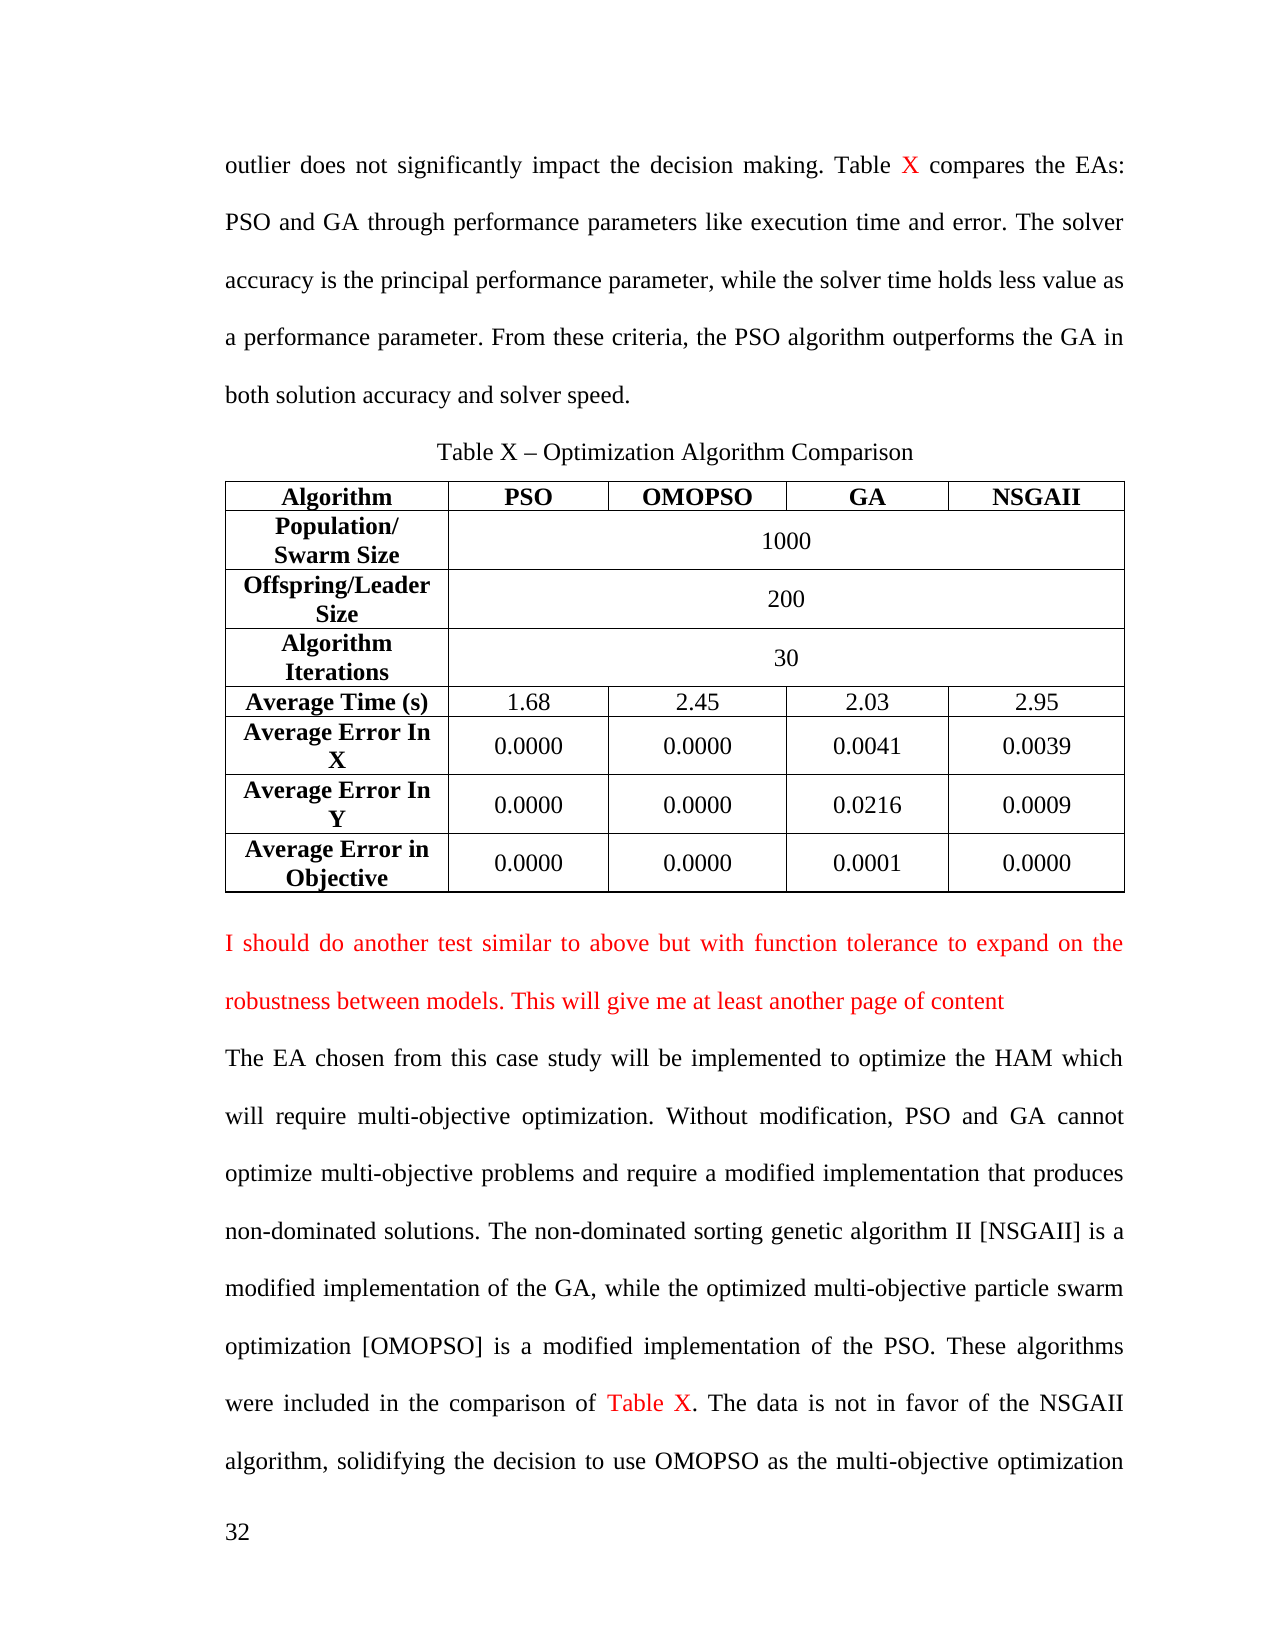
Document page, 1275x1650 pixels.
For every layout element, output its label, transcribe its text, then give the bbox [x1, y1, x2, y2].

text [225, 150, 1125, 409]
text Table X – Optimization Algorithm Comparison [225, 437, 1125, 466]
table_cell 0.0041 [787, 717, 948, 774]
table_cell 2.95 [949, 687, 1124, 716]
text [225, 1043, 1125, 1475]
table_header NSGAII [949, 482, 1124, 510]
table_cell Average Error In Y [226, 775, 448, 833]
table_cell Population/Swarm Size [226, 511, 448, 569]
table_cell 1000 [449, 511, 1124, 569]
table_cell 2.45 [609, 687, 786, 716]
text I should do another test similar to above but with function tolerance to expand on the robustness between models. This will give me at least another page of content [225, 928, 1125, 1015]
table_cell 0.0009 [949, 775, 1124, 833]
table_cell Average Error in Objective [226, 834, 448, 891]
table_cell 30 [449, 629, 1124, 686]
table_cell Average Time (s) [226, 687, 448, 716]
table_header OMOPSO [609, 482, 786, 510]
table_cell Average Error In X [226, 717, 448, 774]
table_header Algorithm [226, 482, 448, 510]
table_cell 0.0001 [787, 834, 948, 891]
table_cell Algorithm Iterations [226, 629, 448, 686]
table_header GA [787, 482, 948, 510]
table_cell 0.0000 [449, 717, 608, 774]
table_cell 1.68 [449, 687, 608, 716]
table_header PSO [449, 482, 608, 510]
table_cell 0.0000 [609, 717, 786, 774]
table_cell 0.0000 [609, 834, 786, 891]
table_cell 0.0216 [787, 775, 948, 833]
table_cell 2.03 [787, 687, 948, 716]
table_cell 0.0000 [949, 834, 1124, 891]
table_cell 0.0039 [949, 717, 1124, 774]
table_cell Offspring/Leader Size [226, 570, 448, 627]
table_cell 200 [449, 570, 1124, 627]
table_cell 0.0000 [609, 775, 786, 833]
table_cell 0.0000 [449, 775, 608, 833]
table_cell 0.0000 [449, 834, 608, 891]
